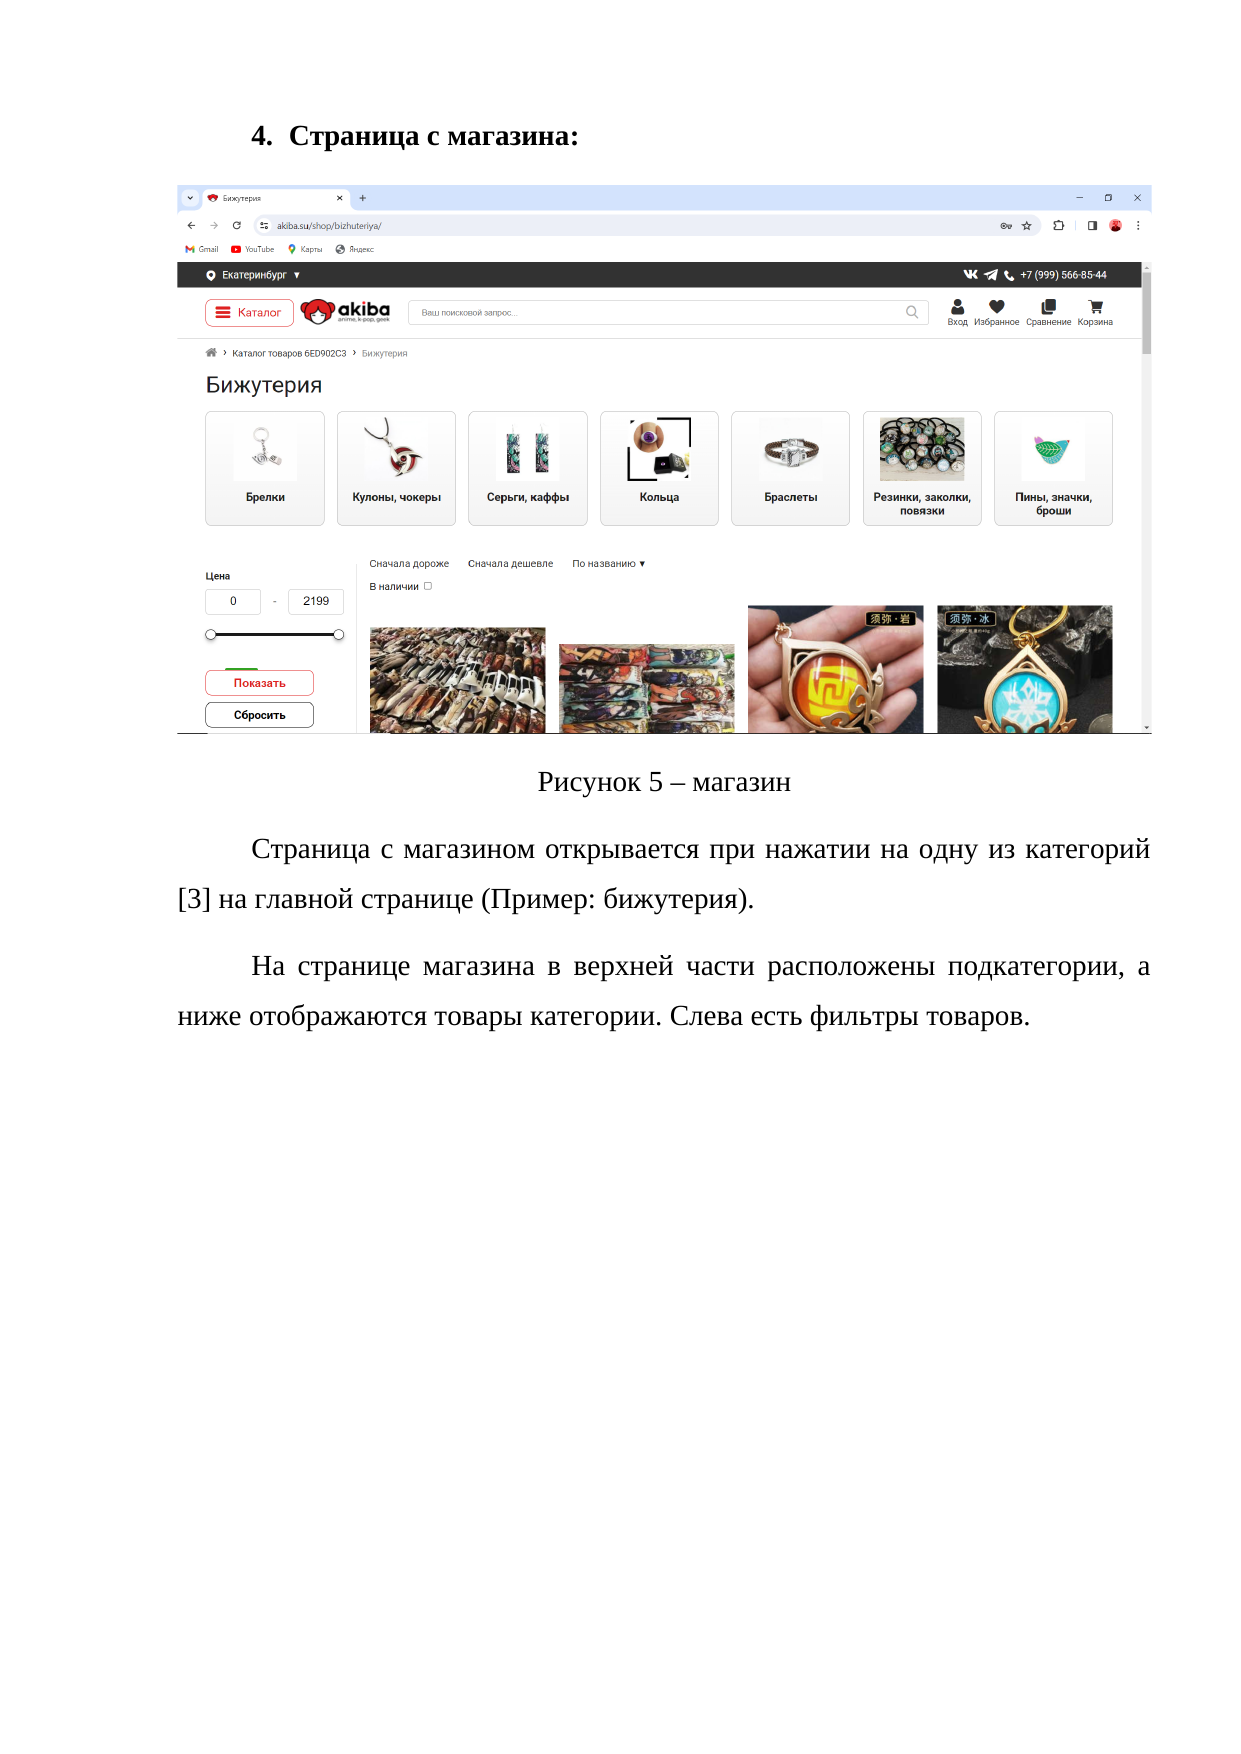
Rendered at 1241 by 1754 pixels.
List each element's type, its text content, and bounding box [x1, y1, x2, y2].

picture [177, 185, 1152, 734]
text Рисунок 5 – магазин [177, 764, 1152, 797]
text На странице магазина в верхней части расположены подкатегории, а ниже отображаются товары категории. Слева есть фильтры товаров. [177, 948, 1152, 1032]
text Страница с магазином открывается при нажатии на одну из категорий [3] на главной странице (Пример: бижутерия). [177, 831, 1152, 915]
list Страница с магазина: [251, 118, 1152, 152]
